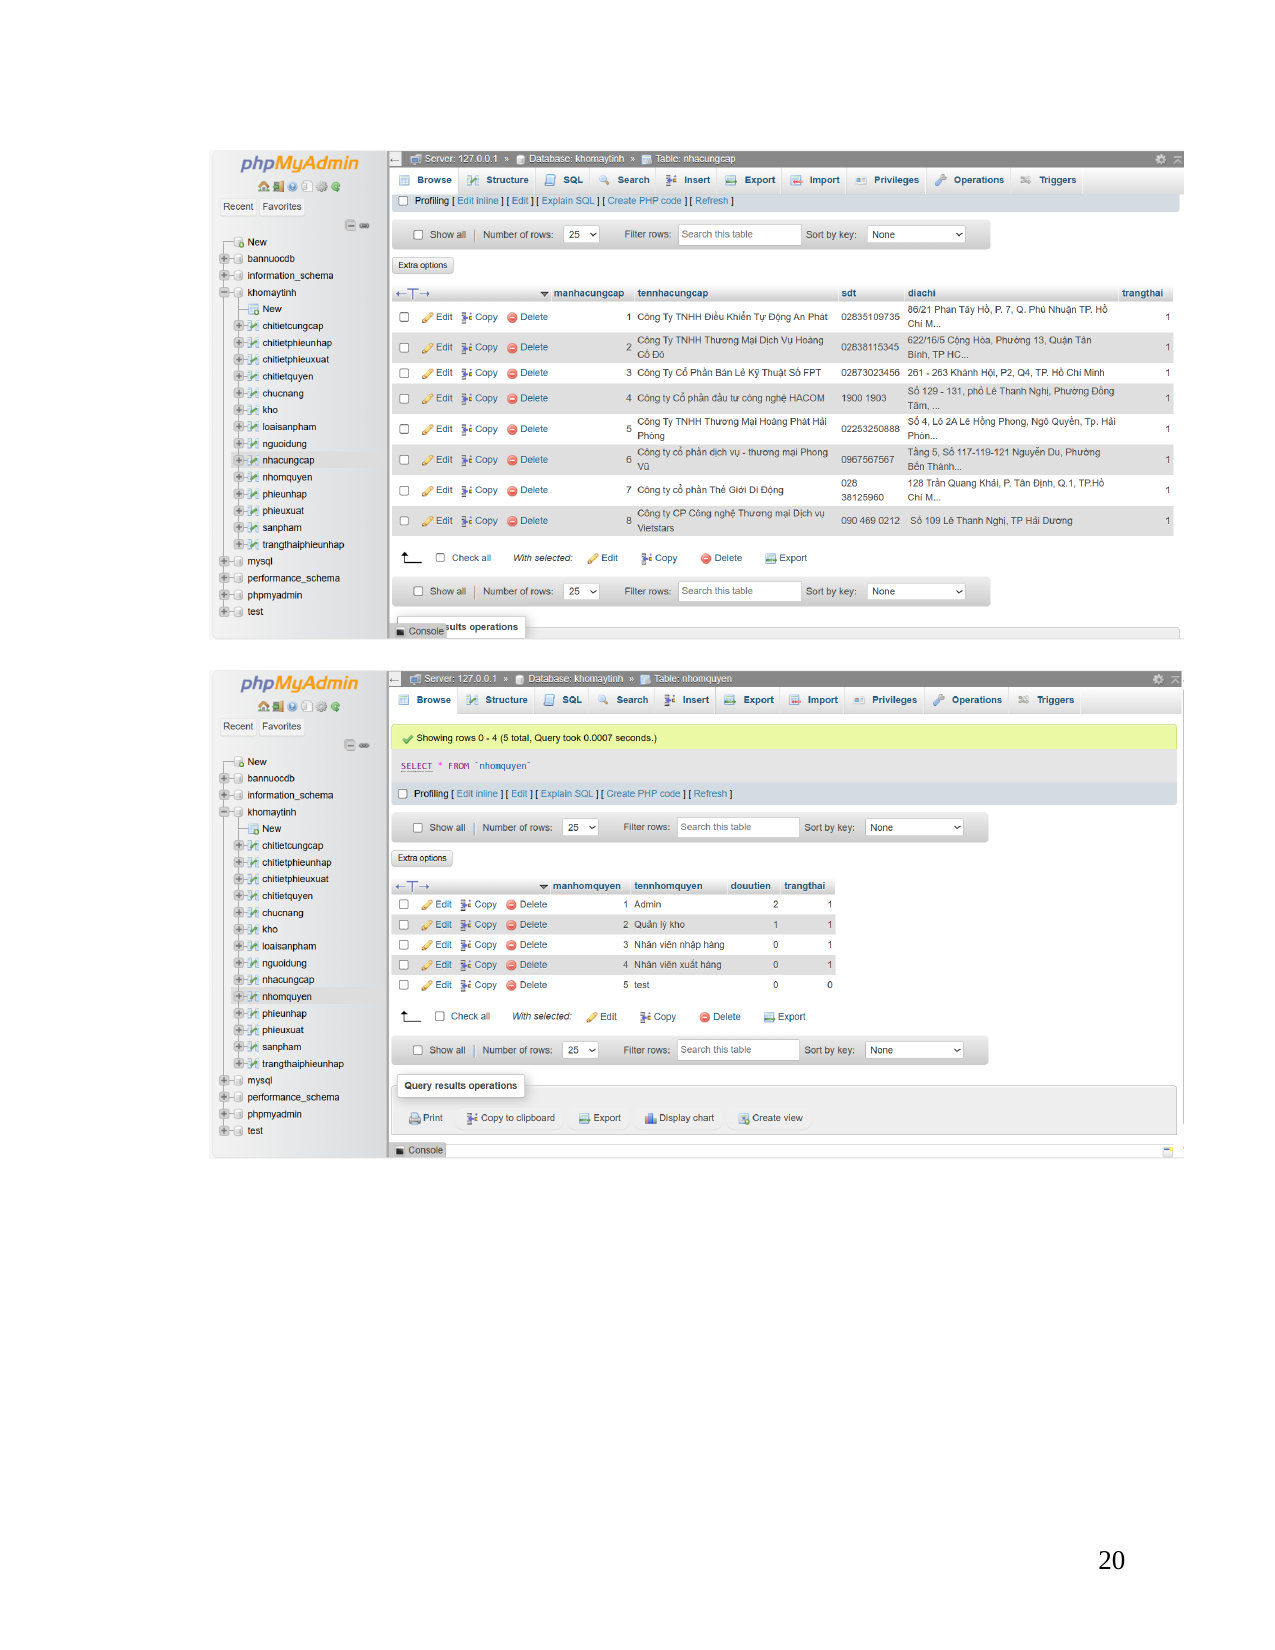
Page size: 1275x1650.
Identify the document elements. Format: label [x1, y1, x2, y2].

picture [209, 150, 1184, 640]
picture [209, 670, 1184, 1159]
